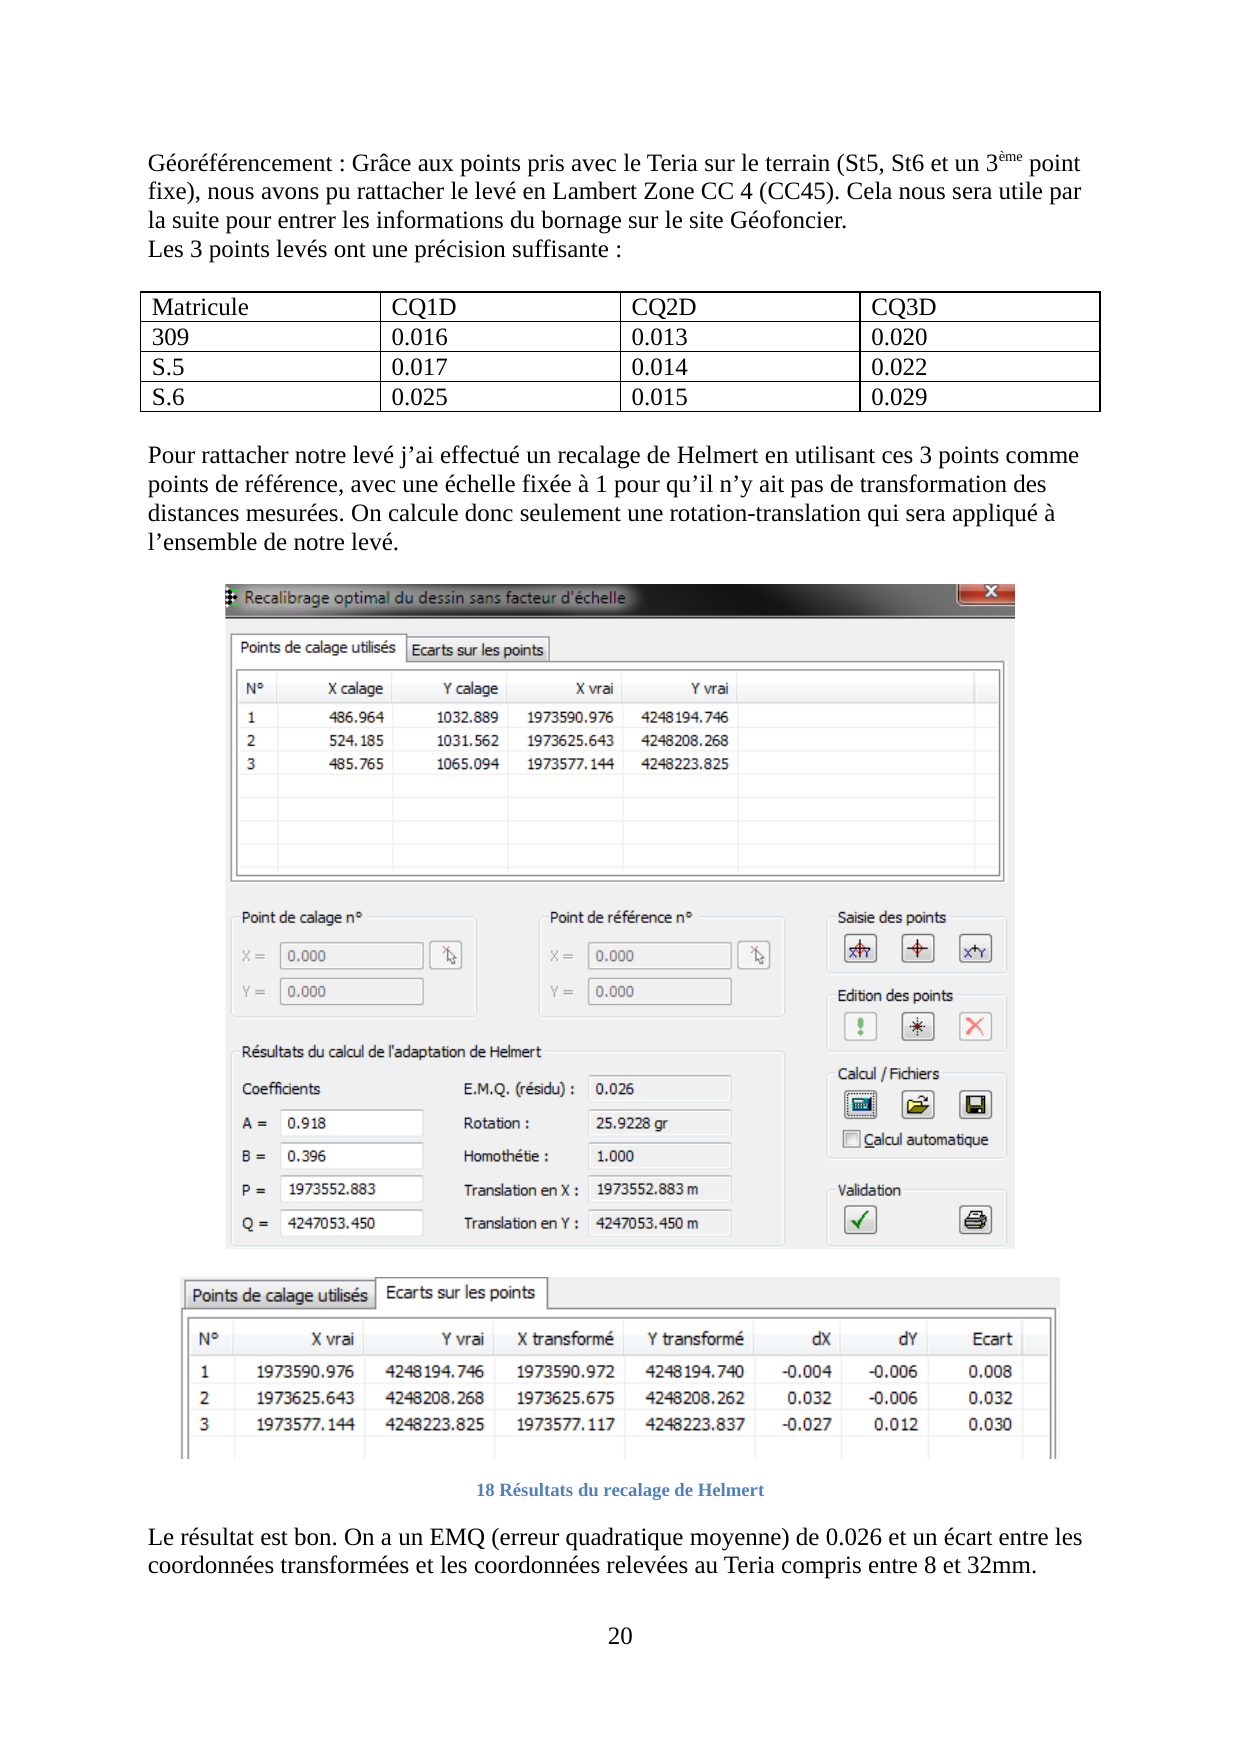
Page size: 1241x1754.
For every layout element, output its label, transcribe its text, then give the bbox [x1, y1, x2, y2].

text Les 3 points levés ont une précision suffisante : [148, 234, 1093, 263]
table_header CQ1D [381, 293, 620, 321]
picture [180, 1277, 1060, 1459]
table_cell 309 [141, 322, 380, 351]
picture [225, 584, 1015, 1249]
text Le résultat est bon. On a un EMQ (erreur quadratique moyenne) de 0.026 et un écart entre les coordonnées transformées et les coordonnées relevées au Teria compris entre 8 et 32mm. [148, 1522, 1093, 1579]
table_cell 0.017 [381, 352, 620, 381]
table_header CQ3D [861, 293, 1099, 321]
table_cell 0.015 [621, 382, 859, 411]
table_cell 0.025 [381, 382, 620, 411]
table_cell 0.016 [381, 322, 620, 351]
text Géoréférencement : Grâce aux points pris avec le Teria sur le terrain (St5, St6 et un 3ème point fixe), nous avons pu rattacher le levé en Lambert Zone CC 4 (CC45). Cela nous sera utile par la suite pour entrer les informations du bornage sur le site Géofoncier. [148, 148, 1093, 234]
table_header Matricule [141, 293, 380, 321]
text 18 Résultats du recalage de Helmert [148, 1479, 1093, 1501]
table_header CQ2D [621, 293, 859, 321]
table_cell 0.029 [861, 382, 1099, 411]
table_cell S.5 [141, 352, 380, 381]
table_cell 0.014 [621, 352, 859, 381]
table_cell S.6 [141, 382, 380, 411]
table_cell 0.020 [861, 322, 1099, 351]
table_cell 0.022 [861, 352, 1099, 381]
table_cell 0.013 [621, 322, 859, 351]
text Pour rattacher notre levé j’ai effectué un recalage de Helmert en utilisant ces 3 points comme points de référence, avec une échelle fixée à 1 pour qu’il n’y ait pas de transformation des distances mesurées. On calcule donc seulement une rotation-translation qui sera appliqué à l’ensemble de notre levé. [148, 440, 1093, 555]
